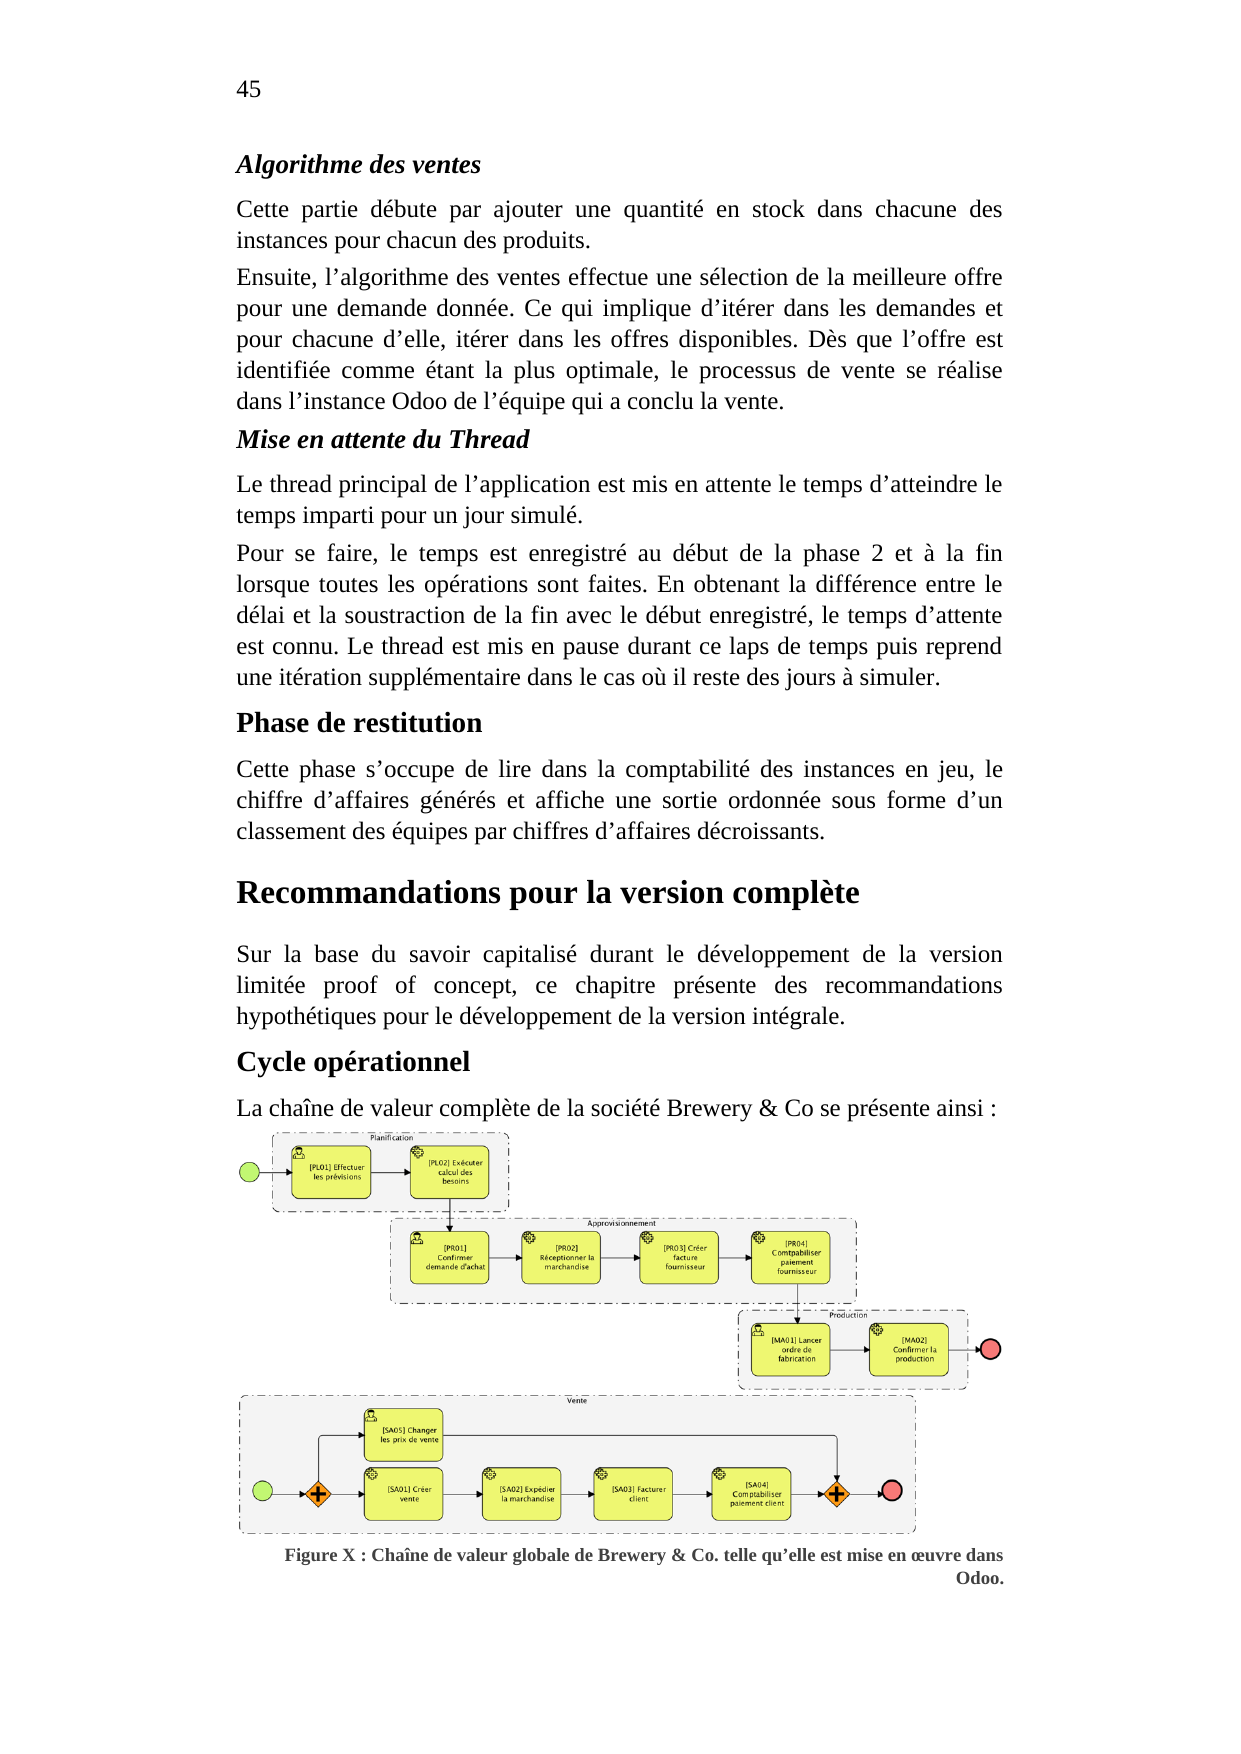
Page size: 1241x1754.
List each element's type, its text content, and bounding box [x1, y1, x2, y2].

text Mise en attente du Thread [236, 423, 1004, 455]
text Ensuite, l’algorithme des ventes effectue une sélection de la meilleure offre pour une demande donnée. Ce qui implique d’itérer dans les demandes et pour chacune d’elle, itérer dans les offres disponibles. Dès que l’offre est identifiée comme étant la plus optimale, le processus de vente se réalise dans l’instance Odoo de l’équipe qui a conclu la vente. [236, 262, 1004, 415]
text Figure X : Chaîne de valeur globale de Brewery & Co. telle qu’elle est mise en œuvre dans Odoo. [236, 1544, 1004, 1589]
text Cette phase s’occupe de lire dans la comptabilité des instances en jeu, le chiffre d’affaires générés et affiche une sortie ordonnée sous forme d’un classement des équipes par chiffres d’affaires décroissants. [236, 754, 1004, 845]
picture [236, 1130, 1004, 1536]
text Cette partie débute par ajouter une quantité en stock dans chacune des instances pour chacun des produits. [236, 194, 1004, 253]
text Pour se faire, le temps est enregistré au début de la phase 2 et à la fin lorsque toutes les opérations sont faites. En obtenant la différence entre le délai et la soustraction de la fin avec le début enregistré, le temps d’attente est connu. Le thread est mis en pause durant ce laps de temps puis reprend une itération supplémentaire dans le cas où il reste des jours à simuler. [236, 538, 1004, 691]
text Cycle opérationnel [236, 1044, 1004, 1078]
text Recommandations pour la version complète [236, 872, 1004, 911]
text Le thread principal de l’application est mis en attente le temps d’atteindre le temps imparti pour un jour simulé. [236, 469, 1004, 529]
text Phase de restitution [236, 706, 1004, 739]
text Sur la base du savoir capitalisé durant le développement de la version limitée proof of concept, ce chapitre présente des recommandations hypothétiques pour le développement de la version intégrale. [236, 939, 1004, 1029]
text La chaîne de valeur complète de la société Brewery & Co se présente ainsi : [236, 1093, 1004, 1122]
text Algorithme des ventes [236, 148, 1004, 179]
